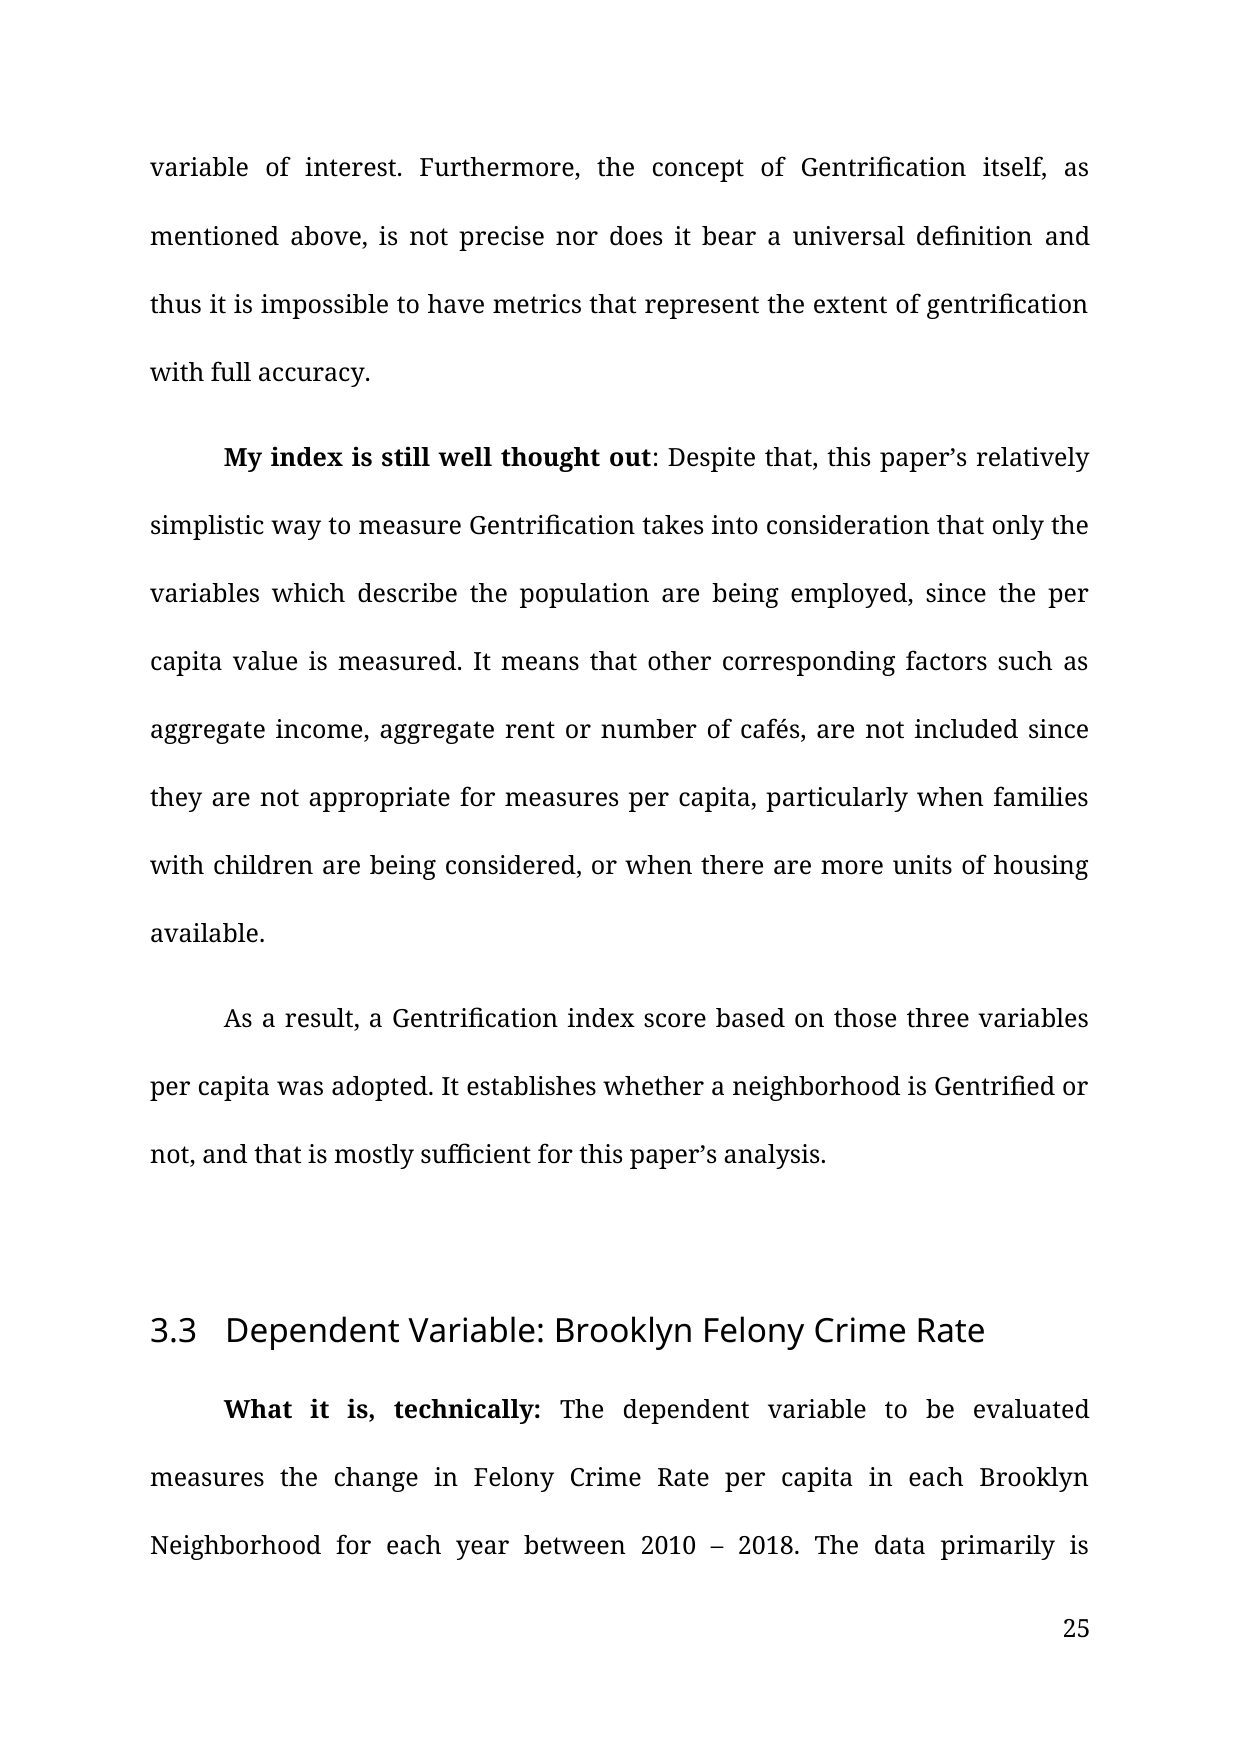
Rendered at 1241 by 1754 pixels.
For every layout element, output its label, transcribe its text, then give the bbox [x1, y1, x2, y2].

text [150, 150, 1090, 388]
subtitle Dependent Variable: Brooklyn Felony Crime Rate [150, 1307, 1090, 1352]
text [150, 1391, 1090, 1562]
text As a result, a Gentrification index score based on those three variables per capita was adopted. It establishes whether a neighborhood is Gentrified or not, and that is mostly sufficient for this paper’s analysis. [150, 1001, 1090, 1171]
text My index is still well thought out: Despite that, this paper’s relatively simplistic way to measure Gentrification takes into consideration that only the variables which describe the population are being employed, since the per capita value is measured. It means that other corresponding factors such as aggregate income, aggregate rent or number of cafés, are not included since they are not appropriate for measures per capita, particularly when families with children are being considered, or when there are more units of housing available. [150, 439, 1090, 950]
